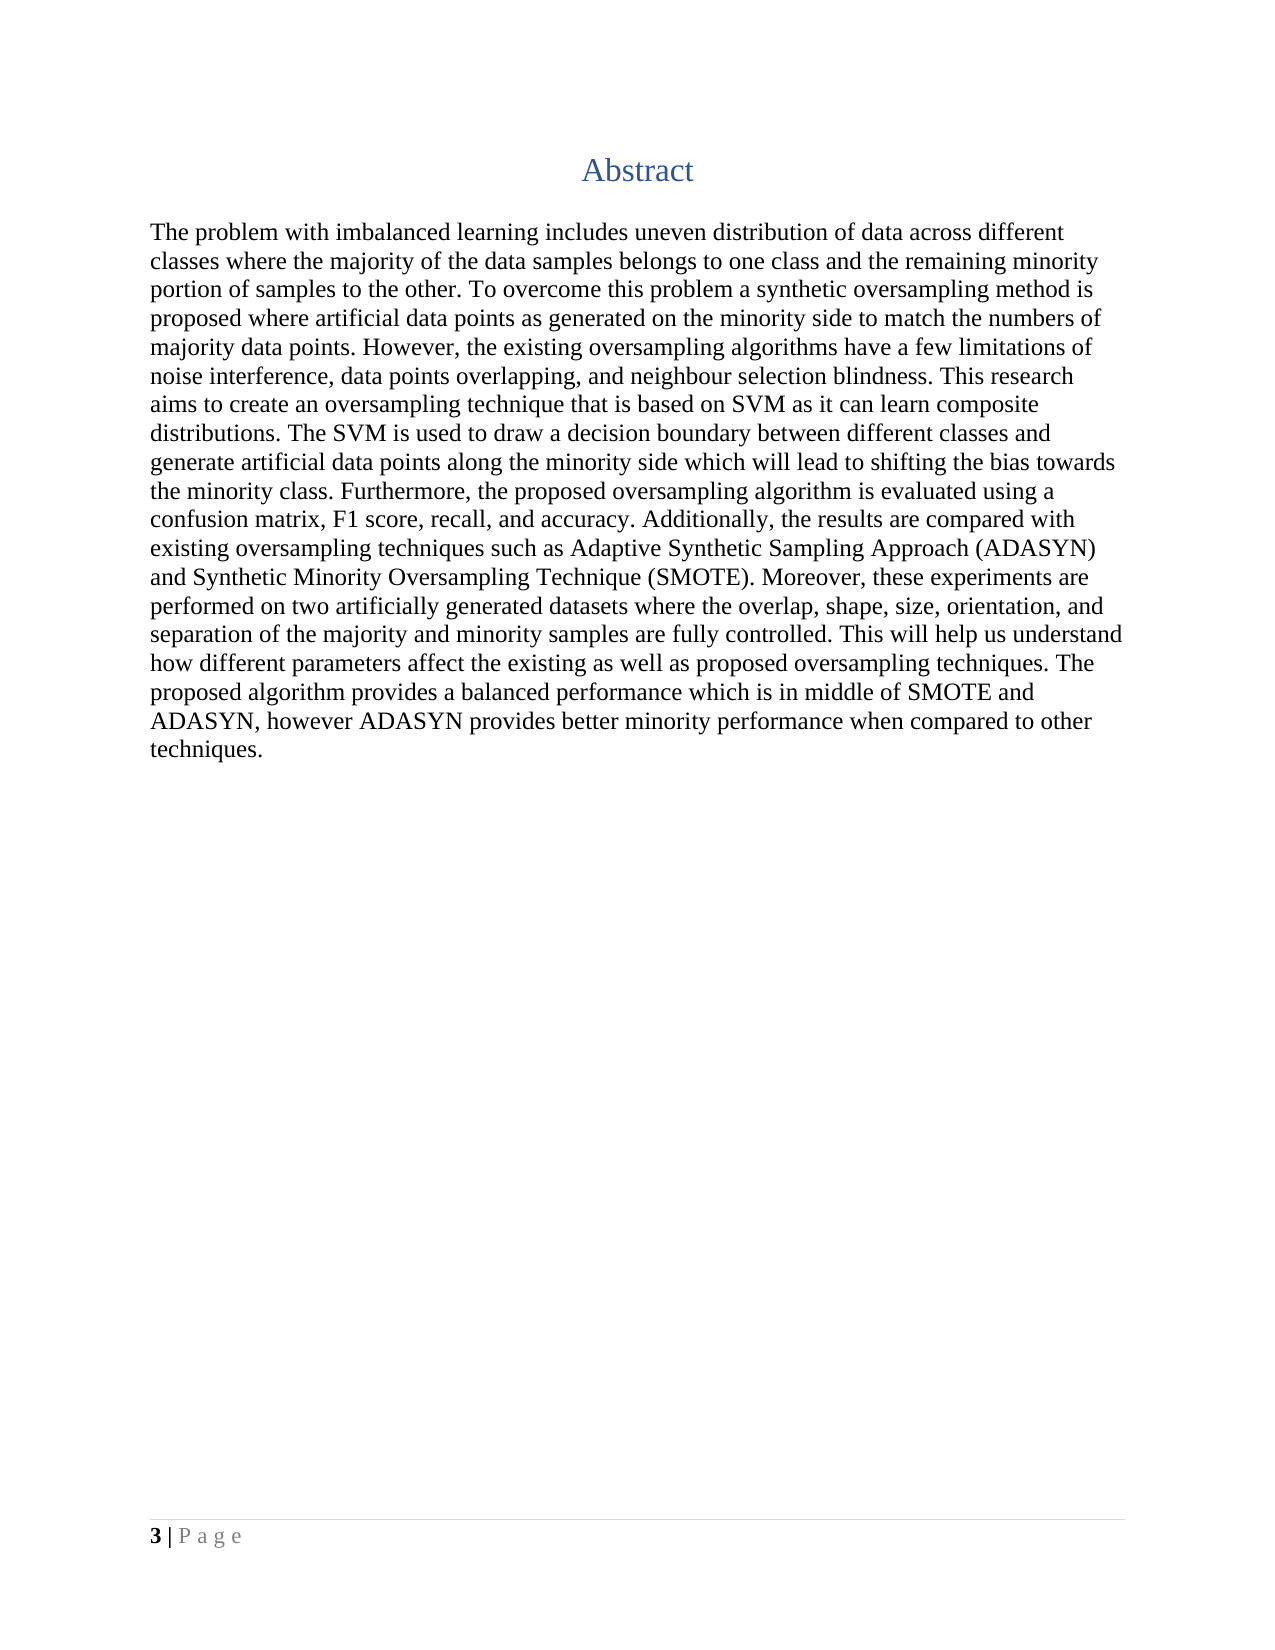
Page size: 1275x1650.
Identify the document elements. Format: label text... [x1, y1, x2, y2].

text The problem with imbalanced learning includes uneven distribution of data across different classes where the majority of the data samples belongs to one class and the remaining minority portion of samples to the other. To overcome this problem a synthetic oversampling method is proposed where artificial data points as generated on the minority side to match the numbers of majority data points. However, the existing oversampling algorithms have a few limitations of noise interference, data points overlapping, and neighbour selection blindness. This research aims to create an oversampling technique that is based on SVM as it can learn composite distributions. The SVM is used to draw a decision boundary between different classes and generate artificial data points along the minority side which will lead to shifting the bias towards the minority class. Furthermore, the proposed oversampling algorithm is evaluated using a confusion matrix, F1 score, recall, and accuracy. Additionally, the results are compared with existing oversampling techniques such as Adaptive Synthetic Sampling Approach (ADASYN) and Synthetic Minority Oversampling Technique (SMOTE). Moreover, these experiments are performed on two artificially generated datasets where the overlap, shape, size, orientation, and separation of the majority and minority samples are fully controlled. This will help us understand how different parameters affect the existing as well as proposed oversampling techniques. The proposed algorithm provides a balanced performance which is in middle of SMOTE and ADASYN, however ADASYN provides better minority performance when compared to other techniques. [150, 217, 1125, 763]
subtitle Abstract [150, 150, 1125, 188]
